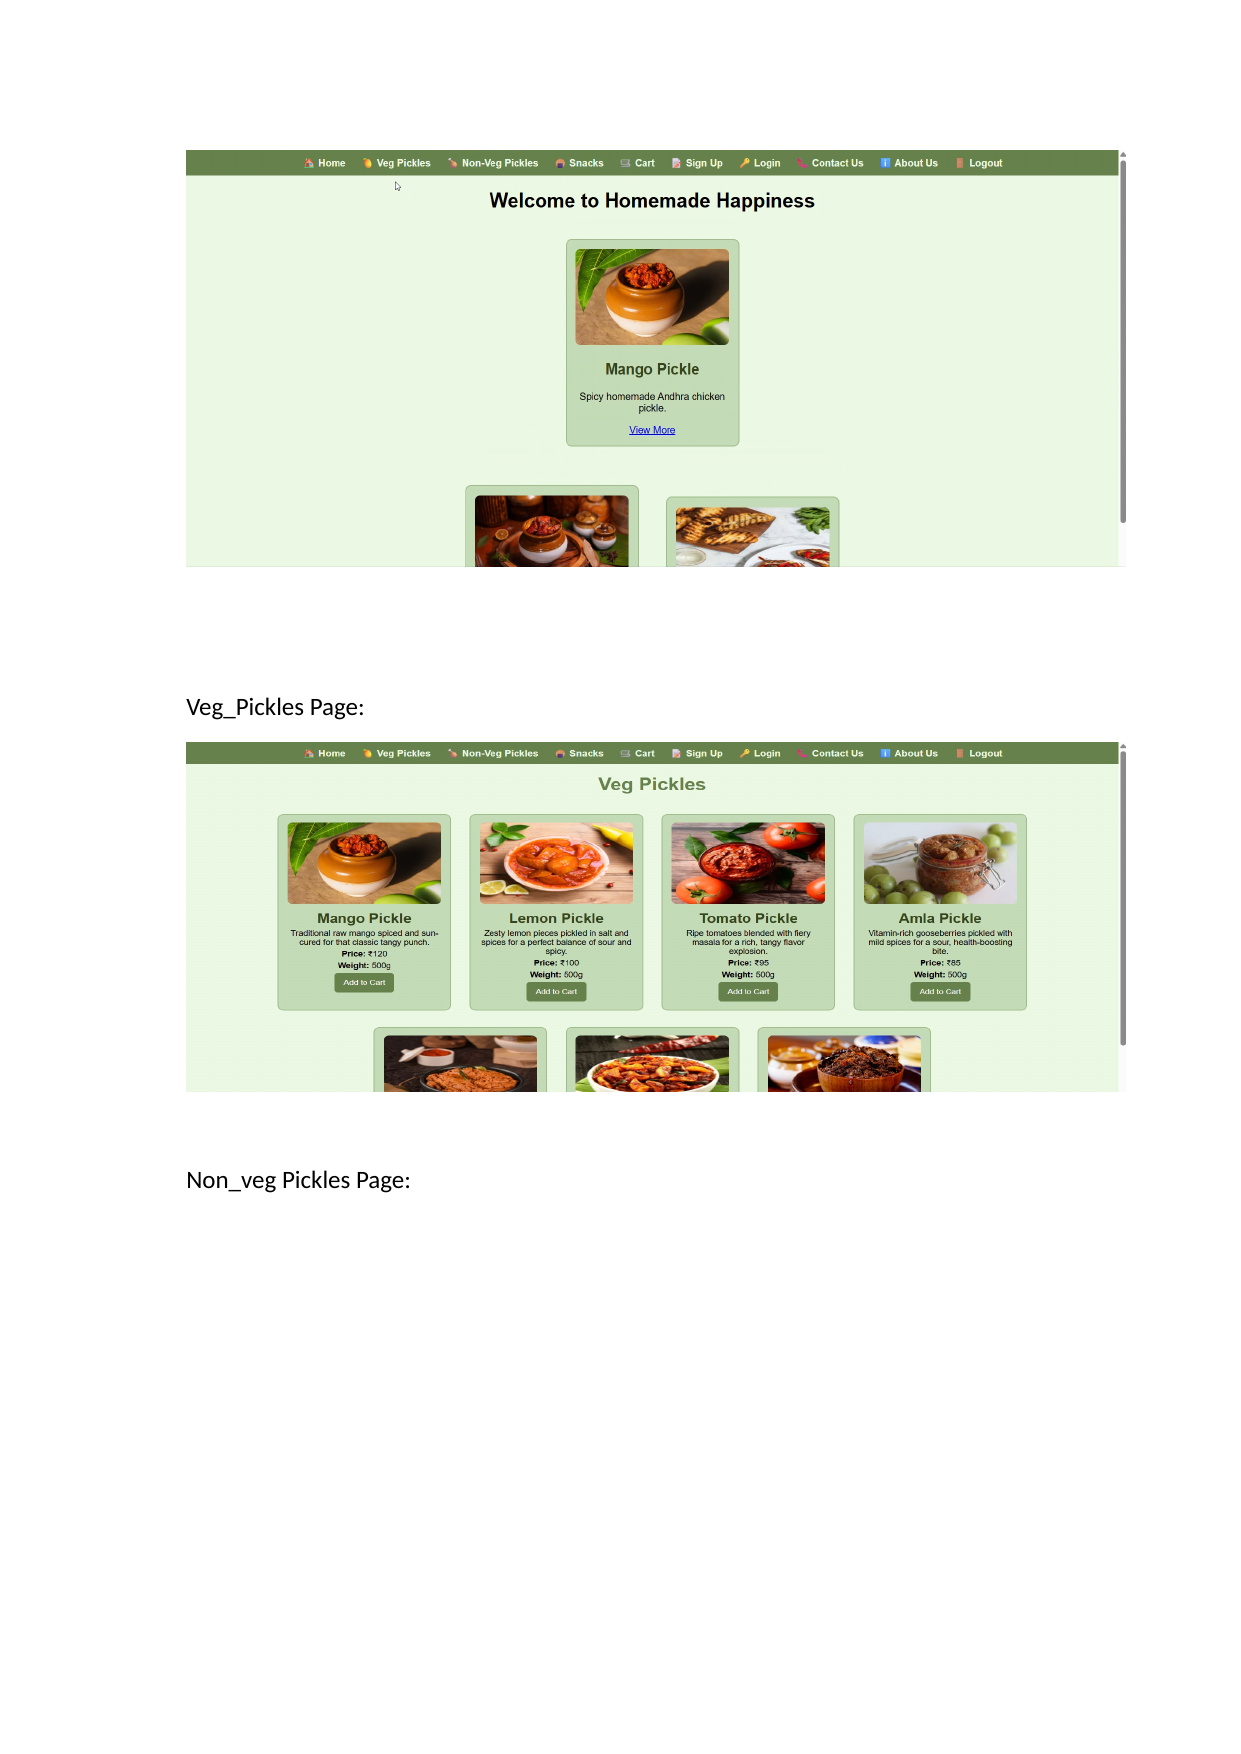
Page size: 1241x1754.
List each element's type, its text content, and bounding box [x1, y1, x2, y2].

picture [186, 742, 1127, 1092]
text Veg_Pickles Page: [186, 691, 1090, 721]
picture [186, 150, 1127, 567]
text Non_veg Pickles Page: [186, 1164, 1090, 1194]
